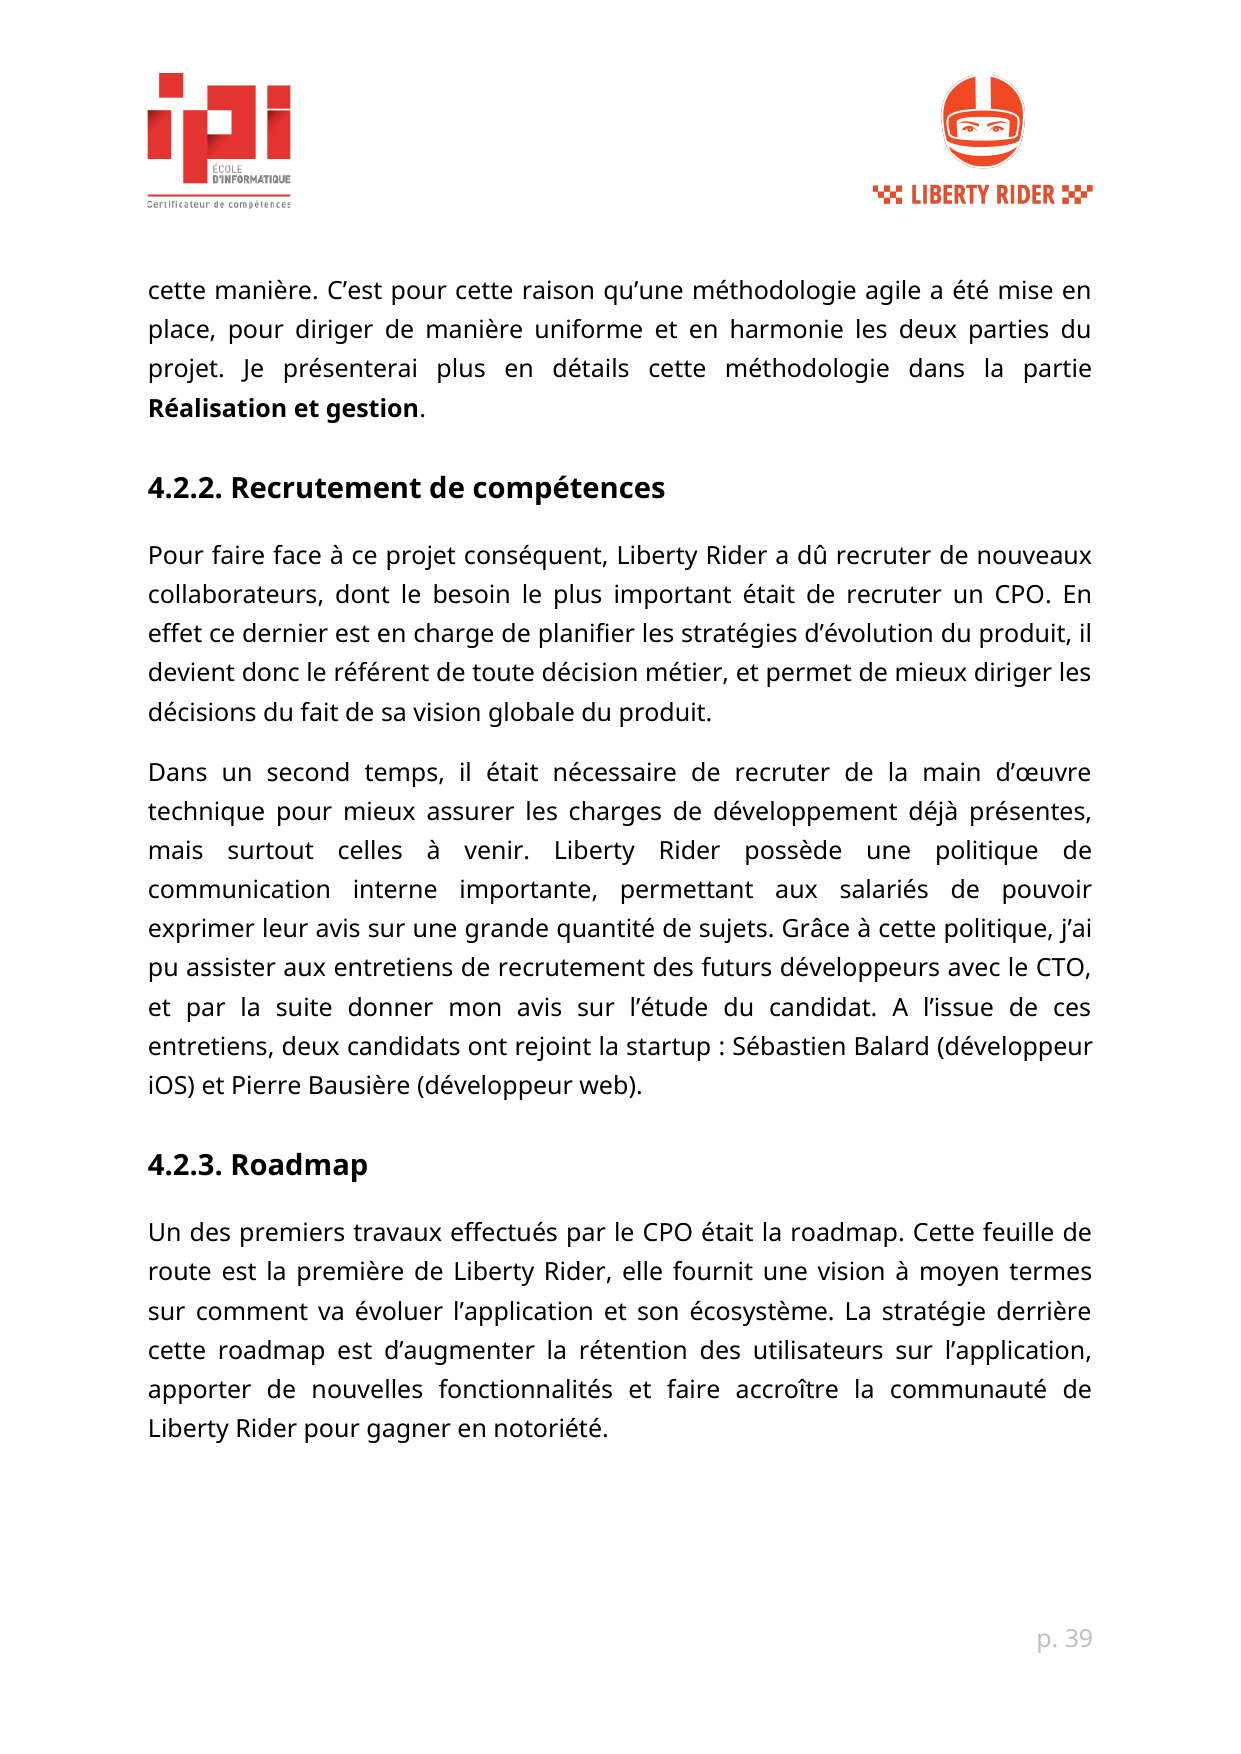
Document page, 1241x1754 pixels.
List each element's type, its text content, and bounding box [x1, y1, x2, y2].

text Dans un second temps, il était nécessaire de recruter de la main d’œuvre technique pour mieux assurer les charges de développement déjà présentes, mais surtout celles à venir. Liberty Rider possède une politique de communication interne importante, permettant aux salariés de pouvoir exprimer leur avis sur une grande quantité de sujets. Grâce à cette politique, j’ai pu assister aux entretiens de recrutement des futurs développeurs avec le CTO, et par la suite donner mon avis sur l’étude du candidat. A l’issue de ces entretiens, deux candidats ont rejoint la startup : Sébastien Balard (développeur iOS) et Pierre Bausière (développeur web). [148, 754, 1093, 1102]
text Un des premiers travaux effectués par le CPO était la roadmap. Cette feuille de route est la première de Liberty Rider, elle fournit une vision à moyen termes sur comment va évoluer l’application et son écosystème. La stratégie derrière cette roadmap est d’augmenter la rétention des utilisateurs sur l’application, apporter de nouvelles fonctionnalités et faire accroître la communauté de Liberty Rider pour gagner en notoriété. [148, 1215, 1093, 1445]
subtitle Recrutement de compétences [148, 467, 1093, 507]
picture [147, 73, 291, 209]
picture [872, 75, 1093, 209]
subtitle Roadmap [148, 1144, 1093, 1184]
text Pour faire face à ce projet conséquent, Liberty Rider a dû recruter de nouveaux collaborateurs, dont le besoin le plus important était de recruter un CPO. En effet ce dernier est en charge de planifier les stratégies d’évolution du produit, il devient donc le référent de toute décision métier, et permet de mieux diriger les décisions du fait de sa vision globale du produit. [148, 537, 1093, 728]
